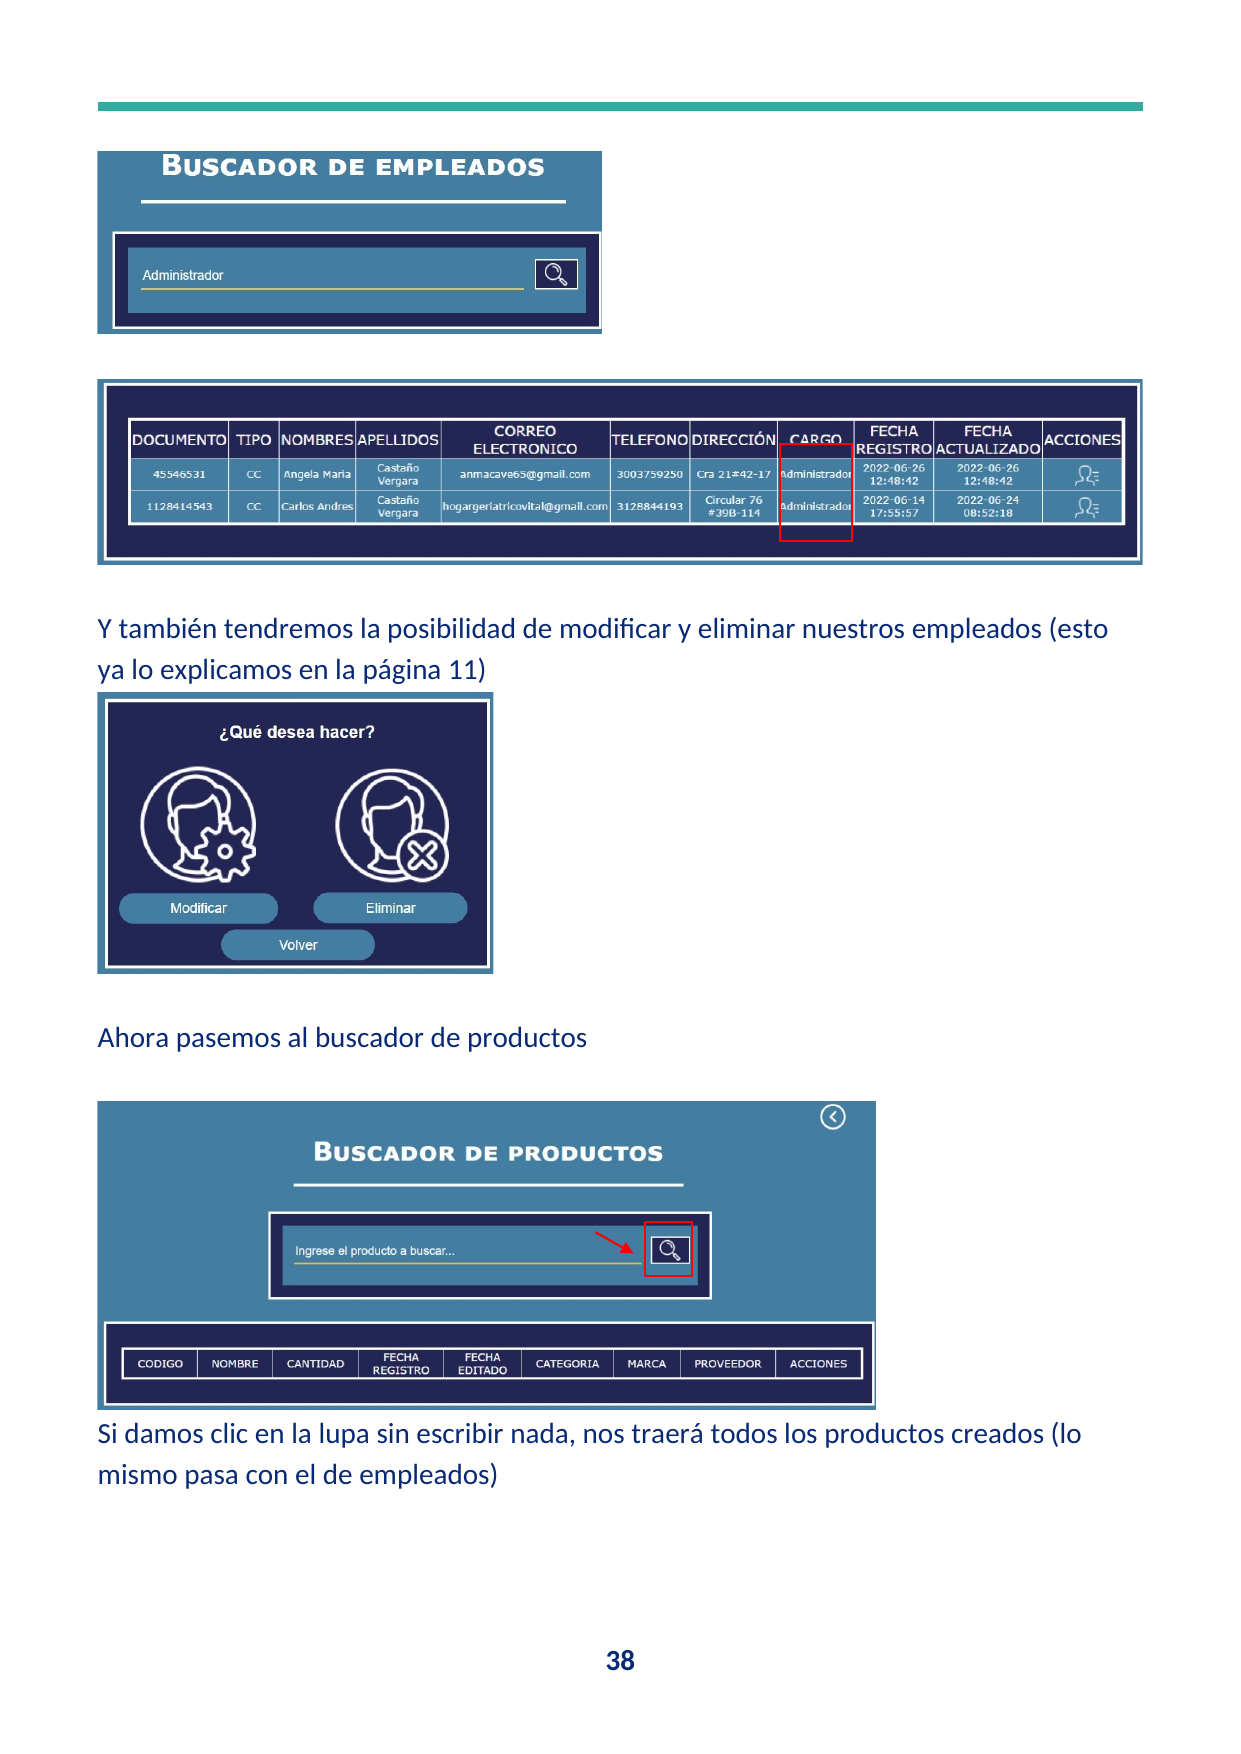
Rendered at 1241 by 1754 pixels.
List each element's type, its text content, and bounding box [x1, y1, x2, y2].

picture [97, 1101, 876, 1410]
text Y también tendremos la posibilidad de modificar y eliminar nuestros empleados (esto ya lo explicamos en la página 11) [97, 611, 1143, 687]
picture [97, 692, 494, 974]
picture [97, 151, 602, 334]
text Si damos clic en la lupa sin escribir nada, nos traerá todos los productos creados (lo mismo pasa con el de empleados) [97, 1415, 1143, 1491]
picture [97, 379, 1143, 565]
text Ahora pasemos al buscador de productos [97, 1019, 1143, 1055]
